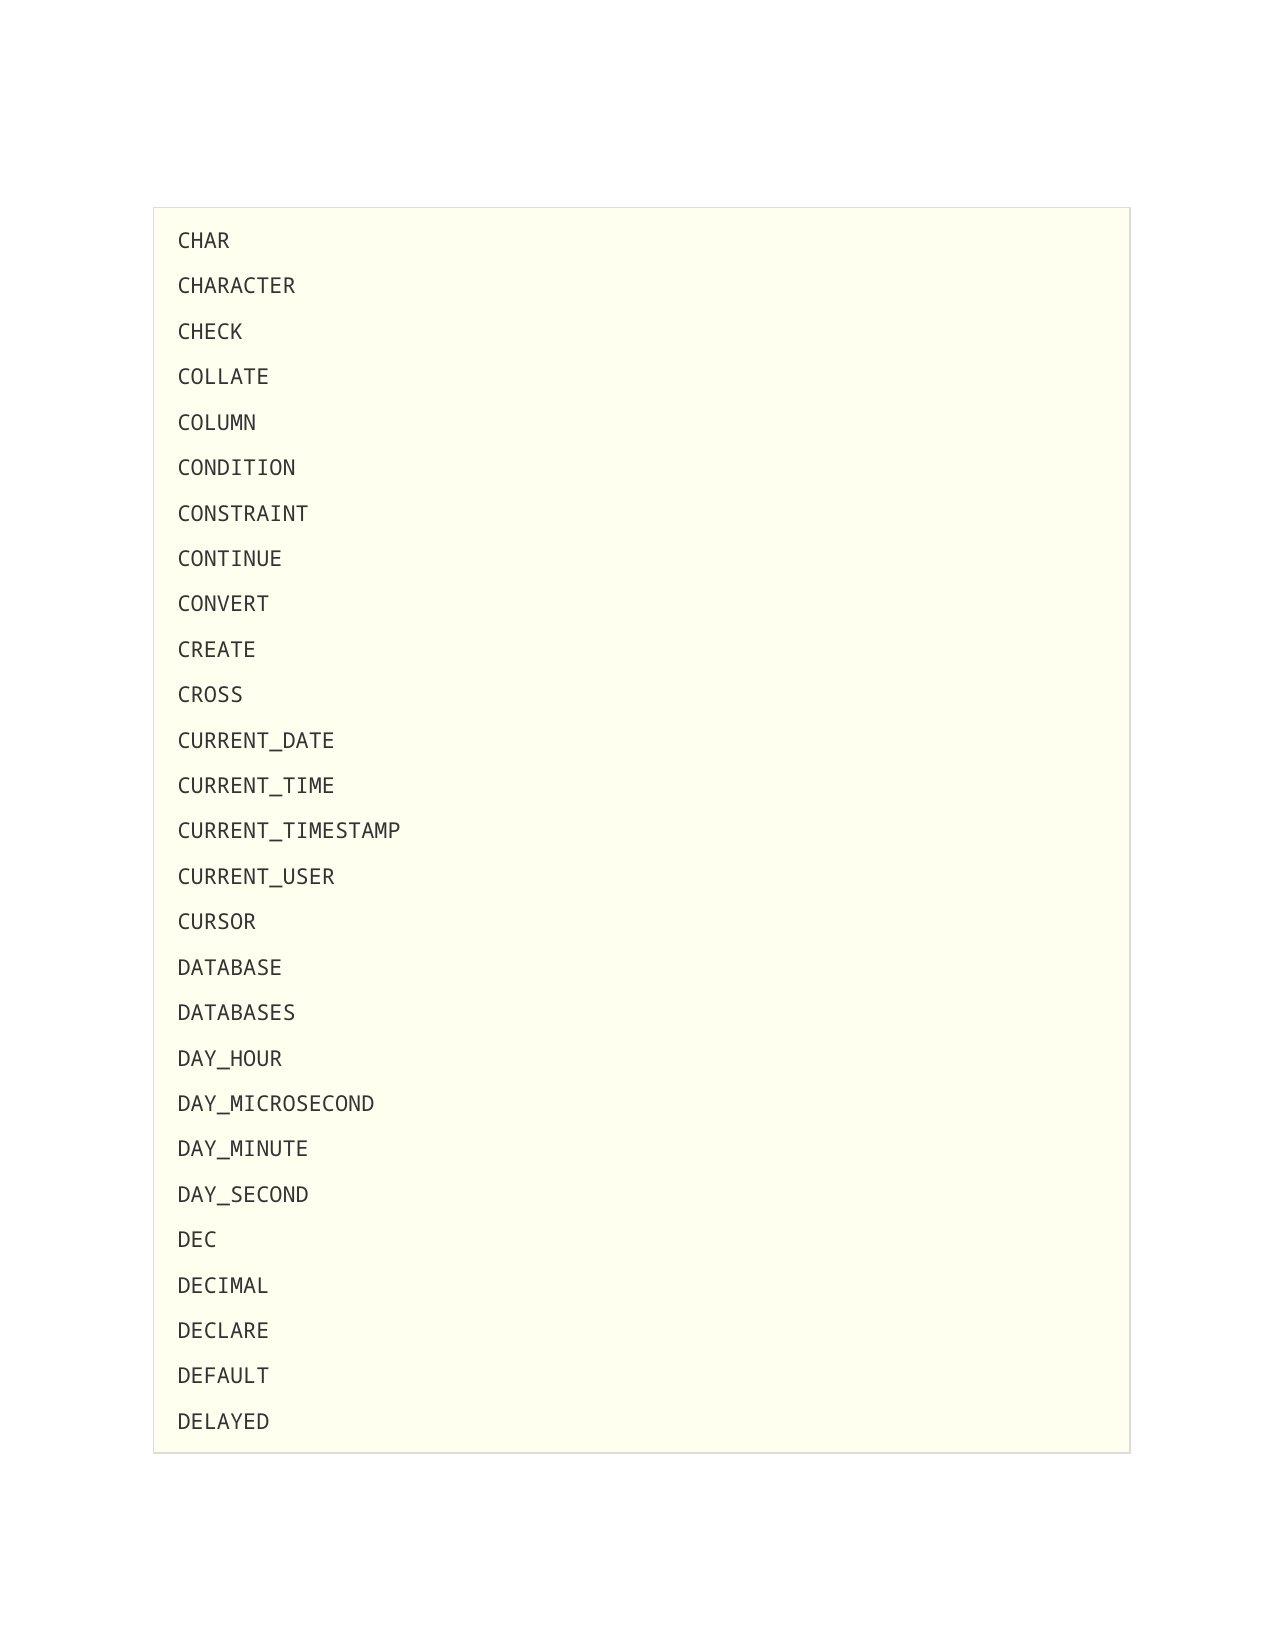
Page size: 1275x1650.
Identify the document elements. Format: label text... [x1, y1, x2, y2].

text DEFAULT [154, 1342, 1129, 1388]
text CONTINUE [154, 525, 1129, 570]
text CHECK [154, 298, 1129, 343]
text DECIMAL [154, 1251, 1129, 1297]
text CURRENT_TIMESTAMP [154, 797, 1129, 843]
text DEC [154, 1206, 1129, 1251]
text CURRENT_TIME [154, 752, 1129, 797]
text DAY_SECOND [154, 1161, 1129, 1206]
text CURRENT_USER [154, 843, 1129, 888]
text DAY_HOUR [154, 1024, 1129, 1070]
text DAY_MINUTE [154, 1115, 1129, 1161]
text COLUMN [154, 388, 1129, 434]
text CURSOR [154, 888, 1129, 933]
text CONVERT [154, 570, 1129, 616]
text CHARACTER [154, 252, 1129, 298]
text COLLATE [154, 343, 1129, 388]
text CHAR [154, 208, 1129, 252]
text CONDITION [154, 434, 1129, 479]
text DAY_MICROSECOND [154, 1070, 1129, 1115]
text DATABASES [154, 979, 1129, 1024]
text CONSTRAINT [154, 479, 1129, 525]
text DELAYED [154, 1388, 1129, 1452]
text CREATE [154, 616, 1129, 661]
text CURRENT_DATE [154, 706, 1129, 752]
text DATABASE [154, 933, 1129, 979]
text DECLARE [154, 1297, 1129, 1342]
text CROSS [154, 661, 1129, 706]
